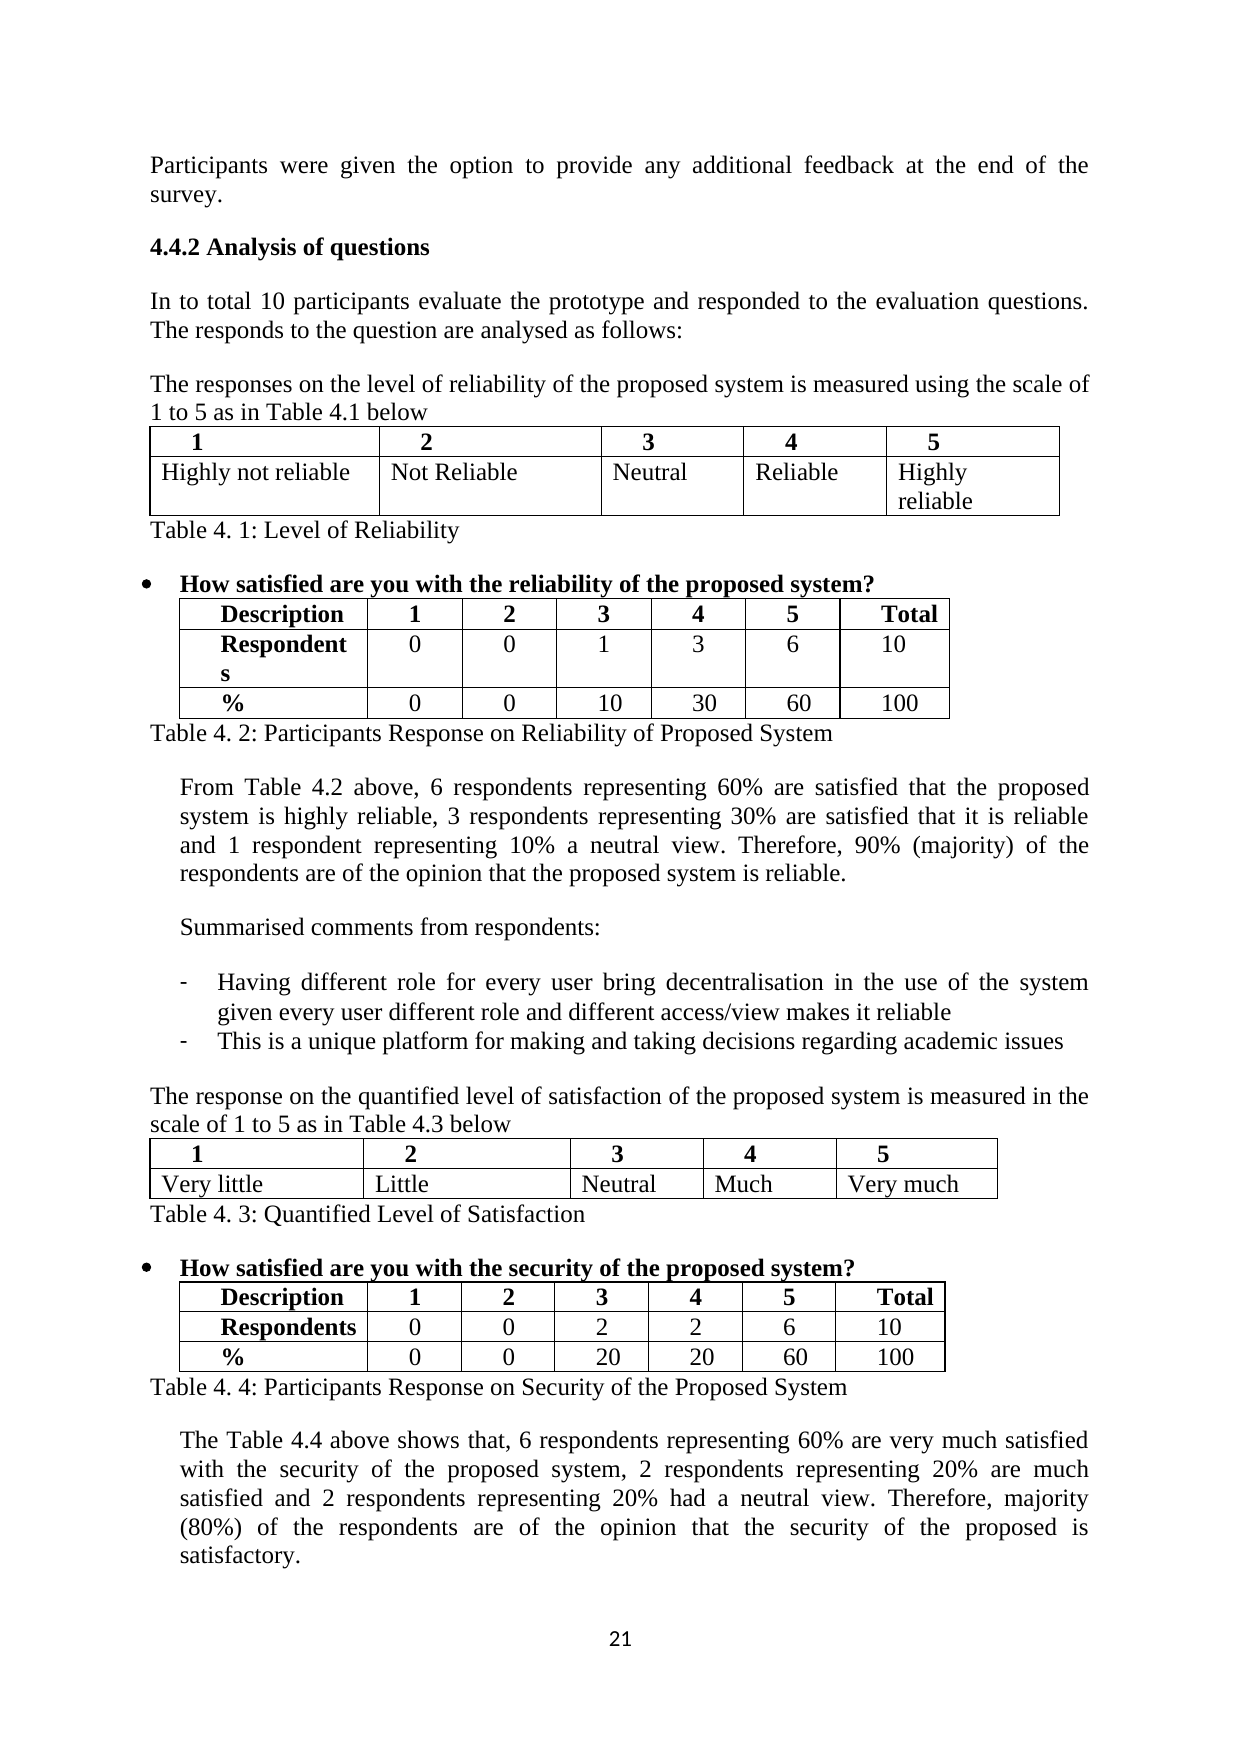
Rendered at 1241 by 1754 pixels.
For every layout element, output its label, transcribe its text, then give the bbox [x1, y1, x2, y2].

table_cell Not Reliable [380, 457, 601, 514]
text The Table 4.4 above shows that, 6 respondents representing 60% are very much satisfied with the security of the proposed system, 2 respondents representing 20% are much satisfied and 2 respondents representing 20% had a neutral view. Therefore, majority (80%) of the respondents are of the opinion that the security of the proposed is satisfactory. [179, 1426, 1090, 1569]
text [150, 150, 1090, 207]
text Table 4. 4: Participants Response on Security of the Proposed System [150, 1372, 1090, 1401]
table_cell Much [704, 1169, 836, 1198]
table_cell 60 [743, 1342, 835, 1371]
table_cell 30 [652, 688, 745, 717]
table_header 4 [704, 1139, 836, 1168]
table_header 4 [652, 599, 745, 628]
table_cell 10 [557, 688, 651, 717]
table_cell 20 [649, 1342, 742, 1371]
table_cell Neutral [571, 1169, 703, 1198]
table_cell % [180, 688, 367, 717]
text The responses on the level of reliability of the proposed system is measured using the scale of 1 to 5 as in Table 4.1 below [150, 369, 1090, 426]
table_header 3 [557, 599, 651, 628]
table_cell 6 [743, 1312, 835, 1341]
table_header 2 [364, 1139, 570, 1168]
text From Table 4.2 above, 6 respondents representing 60% are satisfied that the proposed system is highly reliable, 3 respondents representing 30% are satisfied that it is reliable and 1 respondent representing 10% a neutral view. Therefore, 90% (majority) of the respondents are of the opinion that the proposed system is reliable. [179, 772, 1090, 887]
list How satisfied are you with the reliability of the proposed system? [142, 569, 1090, 598]
table_cell Respondents [180, 1312, 367, 1341]
table_header 3 [602, 427, 743, 456]
table_cell 2 [555, 1312, 648, 1341]
table_cell 60 [746, 688, 839, 717]
table_cell Highly reliable [887, 457, 1059, 514]
table_cell 1 [557, 630, 651, 687]
table_cell Neutral [602, 457, 743, 514]
list How satisfied are you with the security of the proposed system? [142, 1253, 1090, 1281]
table_cell 0 [368, 1342, 461, 1371]
table_cell 0 [463, 688, 556, 717]
table_cell 20 [555, 1342, 648, 1371]
table_cell 6 [746, 630, 839, 687]
table_cell 3 [652, 630, 745, 687]
table_header 2 [380, 427, 601, 456]
table_cell 0 [368, 1312, 461, 1341]
table_cell 10 [836, 1312, 944, 1341]
table_header 5 [746, 599, 839, 628]
table_cell 100 [836, 1342, 944, 1371]
text Table 4. 2: Participants Response on Reliability of Proposed System [150, 718, 1090, 747]
table_header Total [841, 599, 949, 628]
table_header 2 [463, 599, 556, 628]
table_cell 2 [649, 1312, 742, 1341]
table_cell Respondents [180, 630, 367, 687]
table_cell Highly not reliable [151, 457, 379, 514]
table_header 3 [571, 1139, 703, 1168]
table_header 1 [151, 1139, 363, 1168]
text In to total 10 participants evaluate the prototype and responded to the evaluation questions. The responds to the question are analysed as follows: [150, 286, 1090, 344]
subtitle 4.4.2 Analysis of questions [150, 232, 1090, 261]
table_cell Very little [151, 1169, 363, 1198]
table_header 1 [368, 599, 462, 628]
table_cell 0 [462, 1342, 554, 1371]
table_cell 0 [368, 630, 462, 687]
table_header 2 [462, 1283, 554, 1311]
table_header Description [180, 1283, 367, 1311]
table_cell % [180, 1342, 367, 1371]
table_cell 100 [841, 688, 949, 717]
table_header 5 [837, 1139, 997, 1168]
table_header 5 [887, 427, 1059, 456]
table_header 1 [368, 1283, 461, 1311]
table_cell Very much [837, 1169, 997, 1198]
table_header 5 [743, 1283, 835, 1311]
list This is a unique platform for making and taking decisions regarding academic issues [179, 1025, 1090, 1056]
text Table 4. 3: Quantified Level of Satisfaction [150, 1199, 1090, 1228]
table_cell 10 [841, 630, 949, 687]
table_header Total [836, 1283, 944, 1311]
table_header Description [180, 599, 367, 628]
table_cell 0 [462, 1312, 554, 1341]
table_cell 0 [368, 688, 462, 717]
list Having different role for every user bring decentralisation in the use of the system given every user different role and different access/view makes it reliable [179, 966, 1090, 1025]
text Table 4. 1: Level of Reliability [150, 516, 1090, 544]
table_header 1 [151, 427, 379, 456]
table_cell 0 [463, 630, 556, 687]
table_header 4 [744, 427, 886, 456]
table_cell Little [364, 1169, 570, 1198]
table_header 4 [649, 1283, 742, 1311]
table_header 3 [555, 1283, 648, 1311]
text Summarised comments from respondents: [179, 912, 1090, 941]
table_cell Reliable [744, 457, 886, 514]
text The response on the quantified level of satisfaction of the proposed system is measured in the scale of 1 to 5 as in Table 4.3 below [150, 1081, 1090, 1138]
